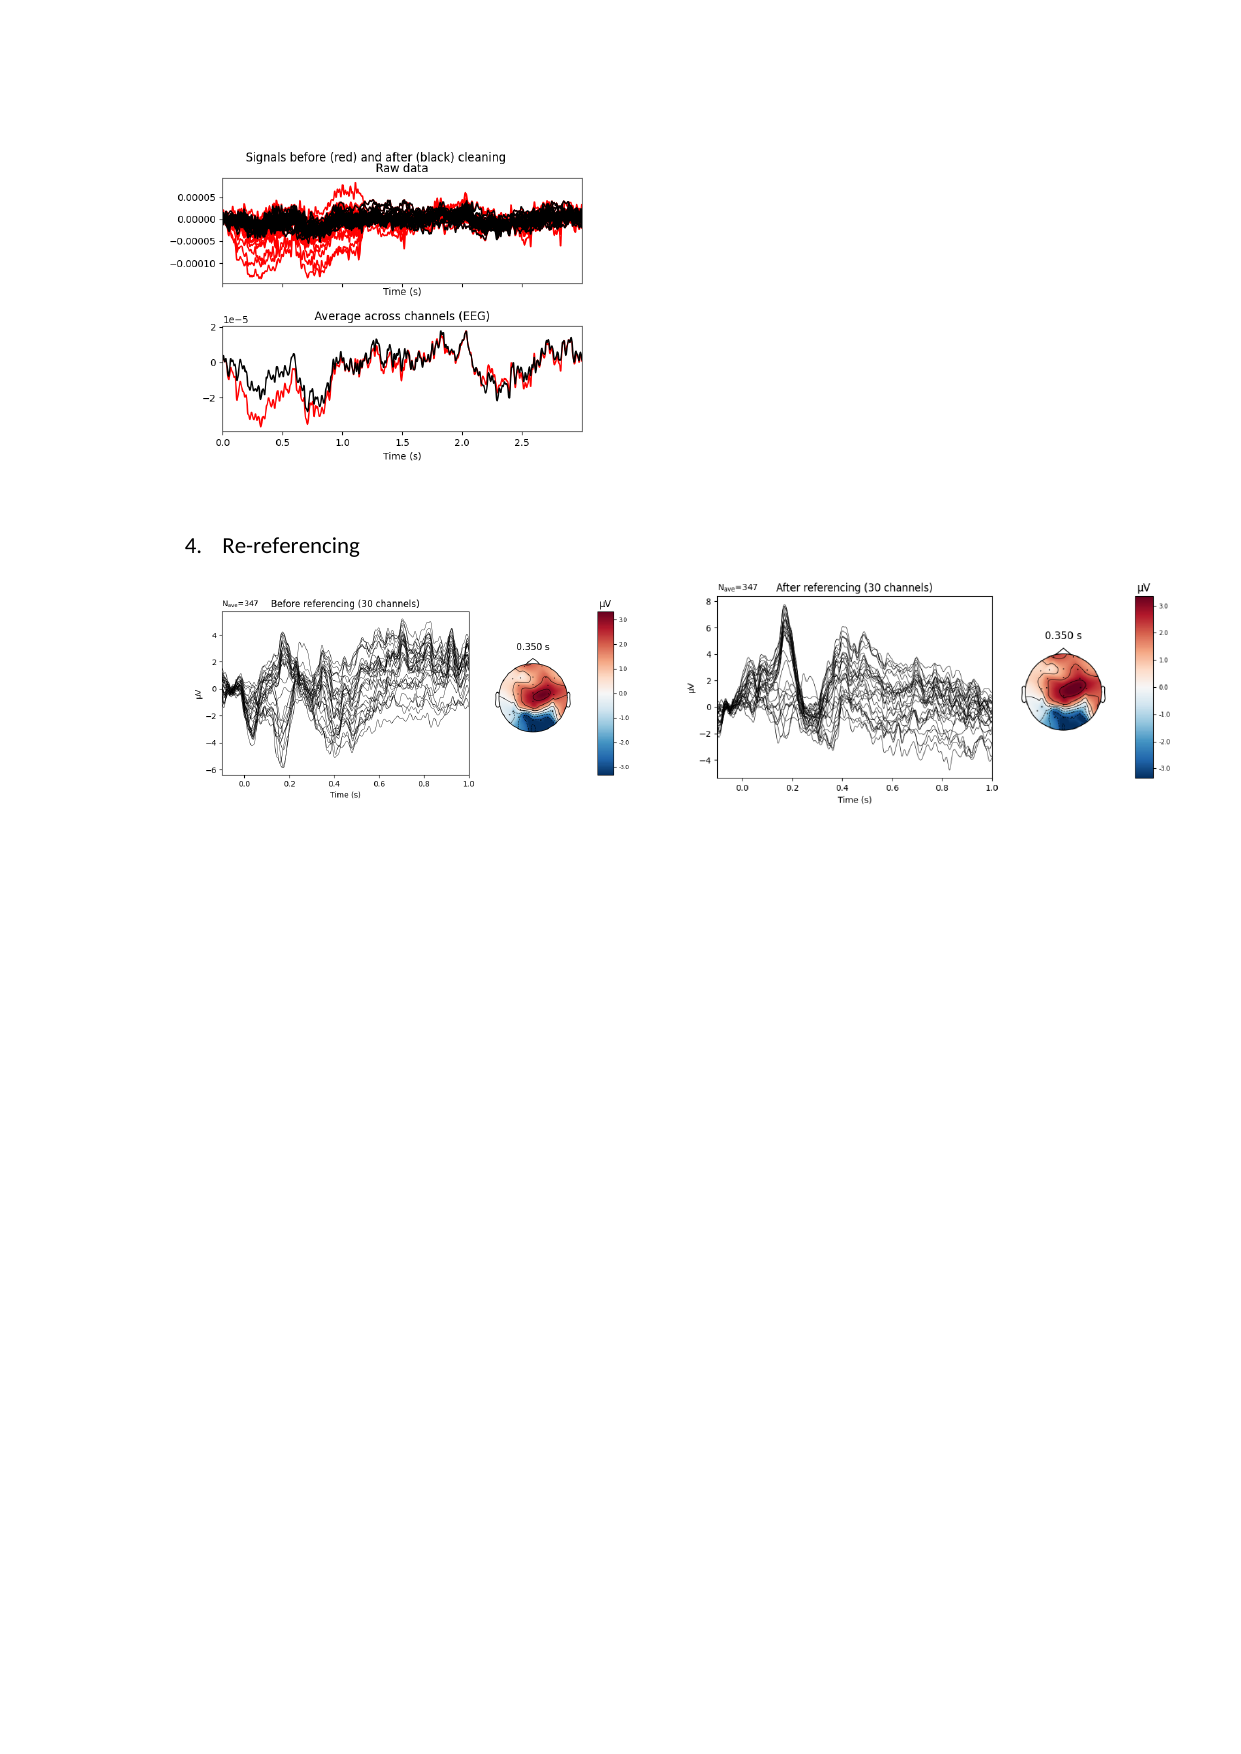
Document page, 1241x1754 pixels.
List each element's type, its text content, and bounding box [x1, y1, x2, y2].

picture [674, 574, 1174, 811]
list Re-referencing [184, 531, 1122, 559]
picture [189, 591, 633, 812]
picture [147, 147, 591, 466]
